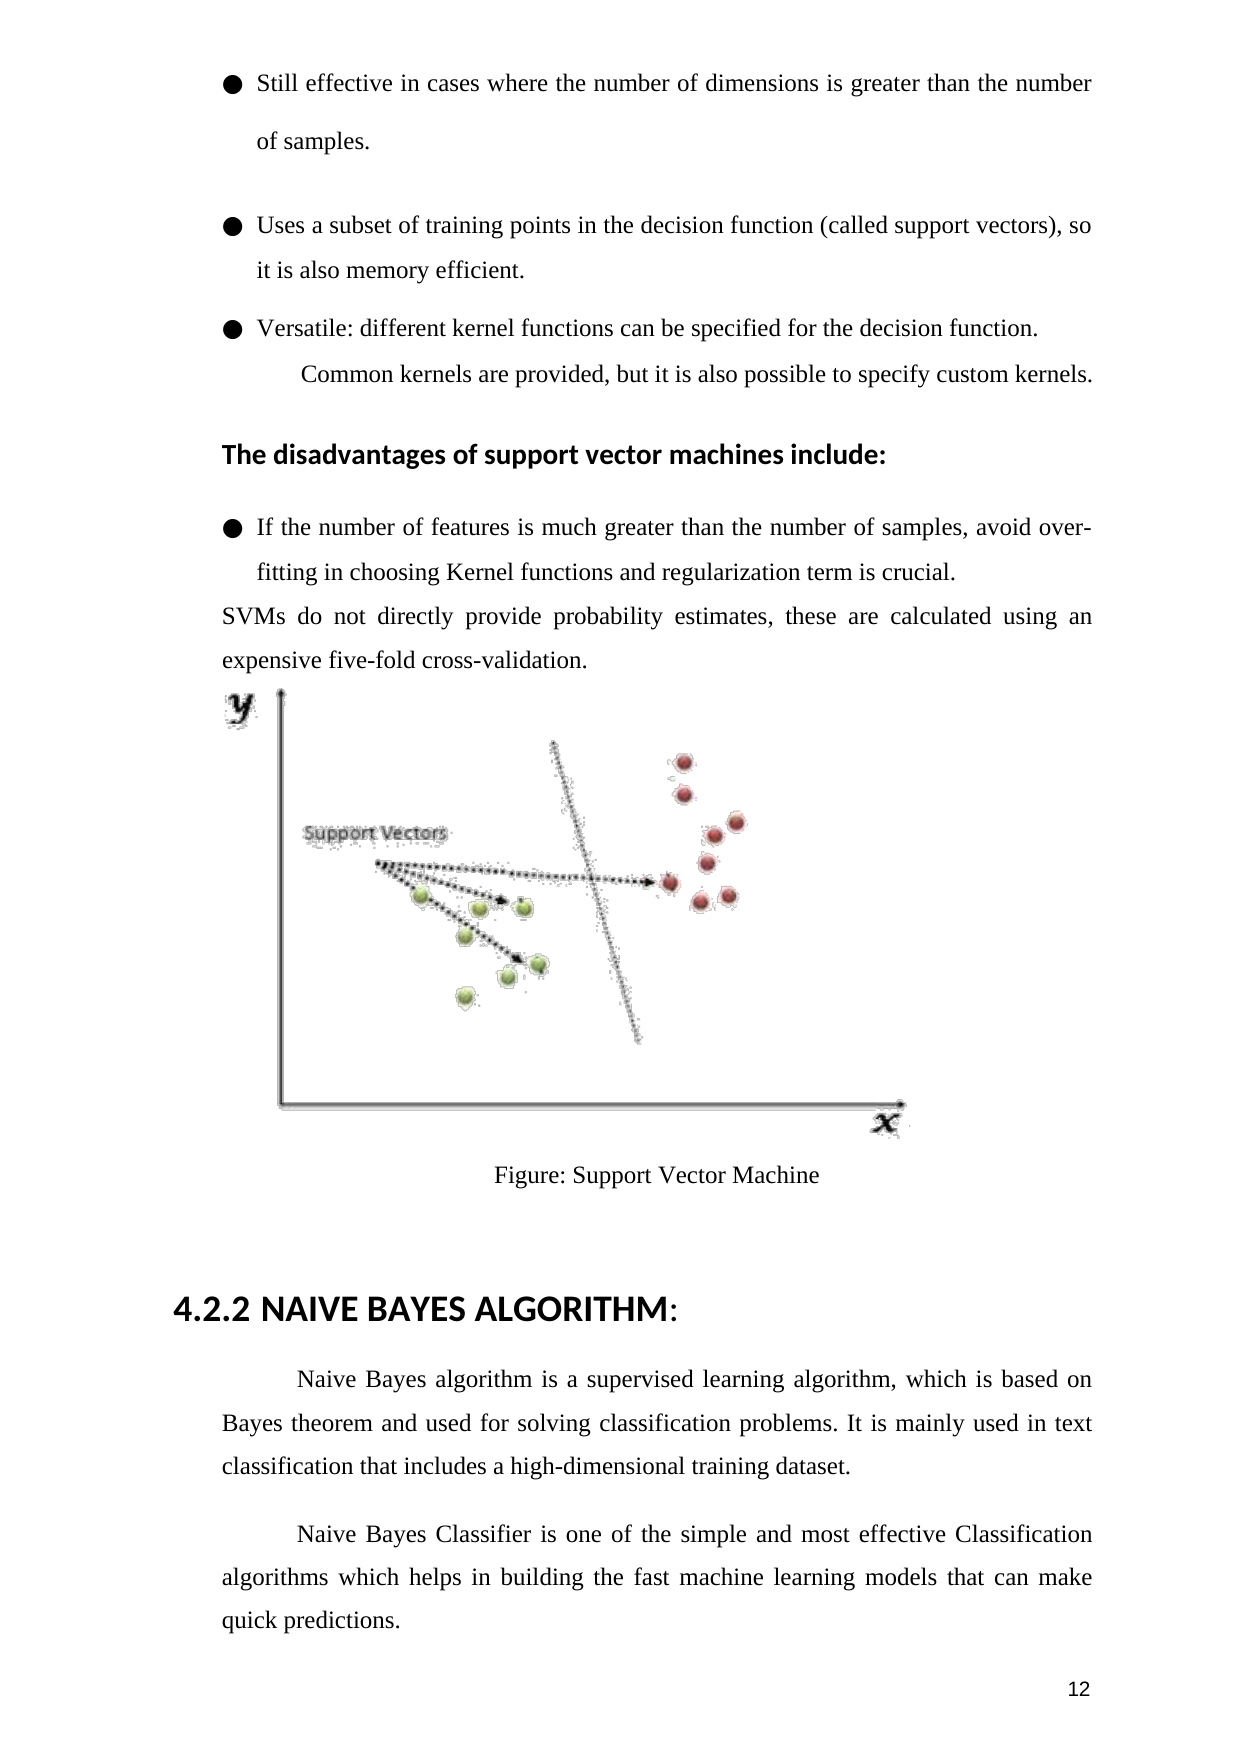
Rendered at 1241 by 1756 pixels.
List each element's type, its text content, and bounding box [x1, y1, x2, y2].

list Uses a subset of training points in the decision function (called support vectors), so it is also memory efficient. [222, 206, 1093, 284]
text The disadvantages of support vector machines include: [222, 436, 1154, 472]
list Still effective in cases where the number of dimensions is greater than the number of samples. [222, 65, 1093, 155]
text Naive Bayes algorithm is a supervised learning algorithm, which is based on Bayes theorem and used for solving classification problems. It is mainly used in text classification that includes a high-dimensional training dataset. [222, 1364, 1093, 1480]
picture [224, 688, 911, 1139]
list Versatile: different kernel functions can be specified for the decision function. [222, 310, 1093, 344]
text 4.2.2 NAIVE BAYES ALGORITHM: [173, 1285, 1154, 1331]
text Naive Bayes Classifier is one of the simple and most effective Classification algorithms which helps in building the fast machine learning models that can make quick predictions. [222, 1519, 1093, 1634]
text SVMs do not directly provide probability estimates, these are calculated using an expensive five-fold cross-validation. [222, 601, 1093, 673]
text Figure: Support Vector Machine [226, 1160, 1087, 1189]
list If the number of features is much greater than the number of samples, avoid over- fitting in choosing Kernel functions and regularization term is crucial. [222, 509, 1093, 586]
text Common kernels are provided, but it is also possible to specify custom kernels. [48, 359, 1093, 388]
